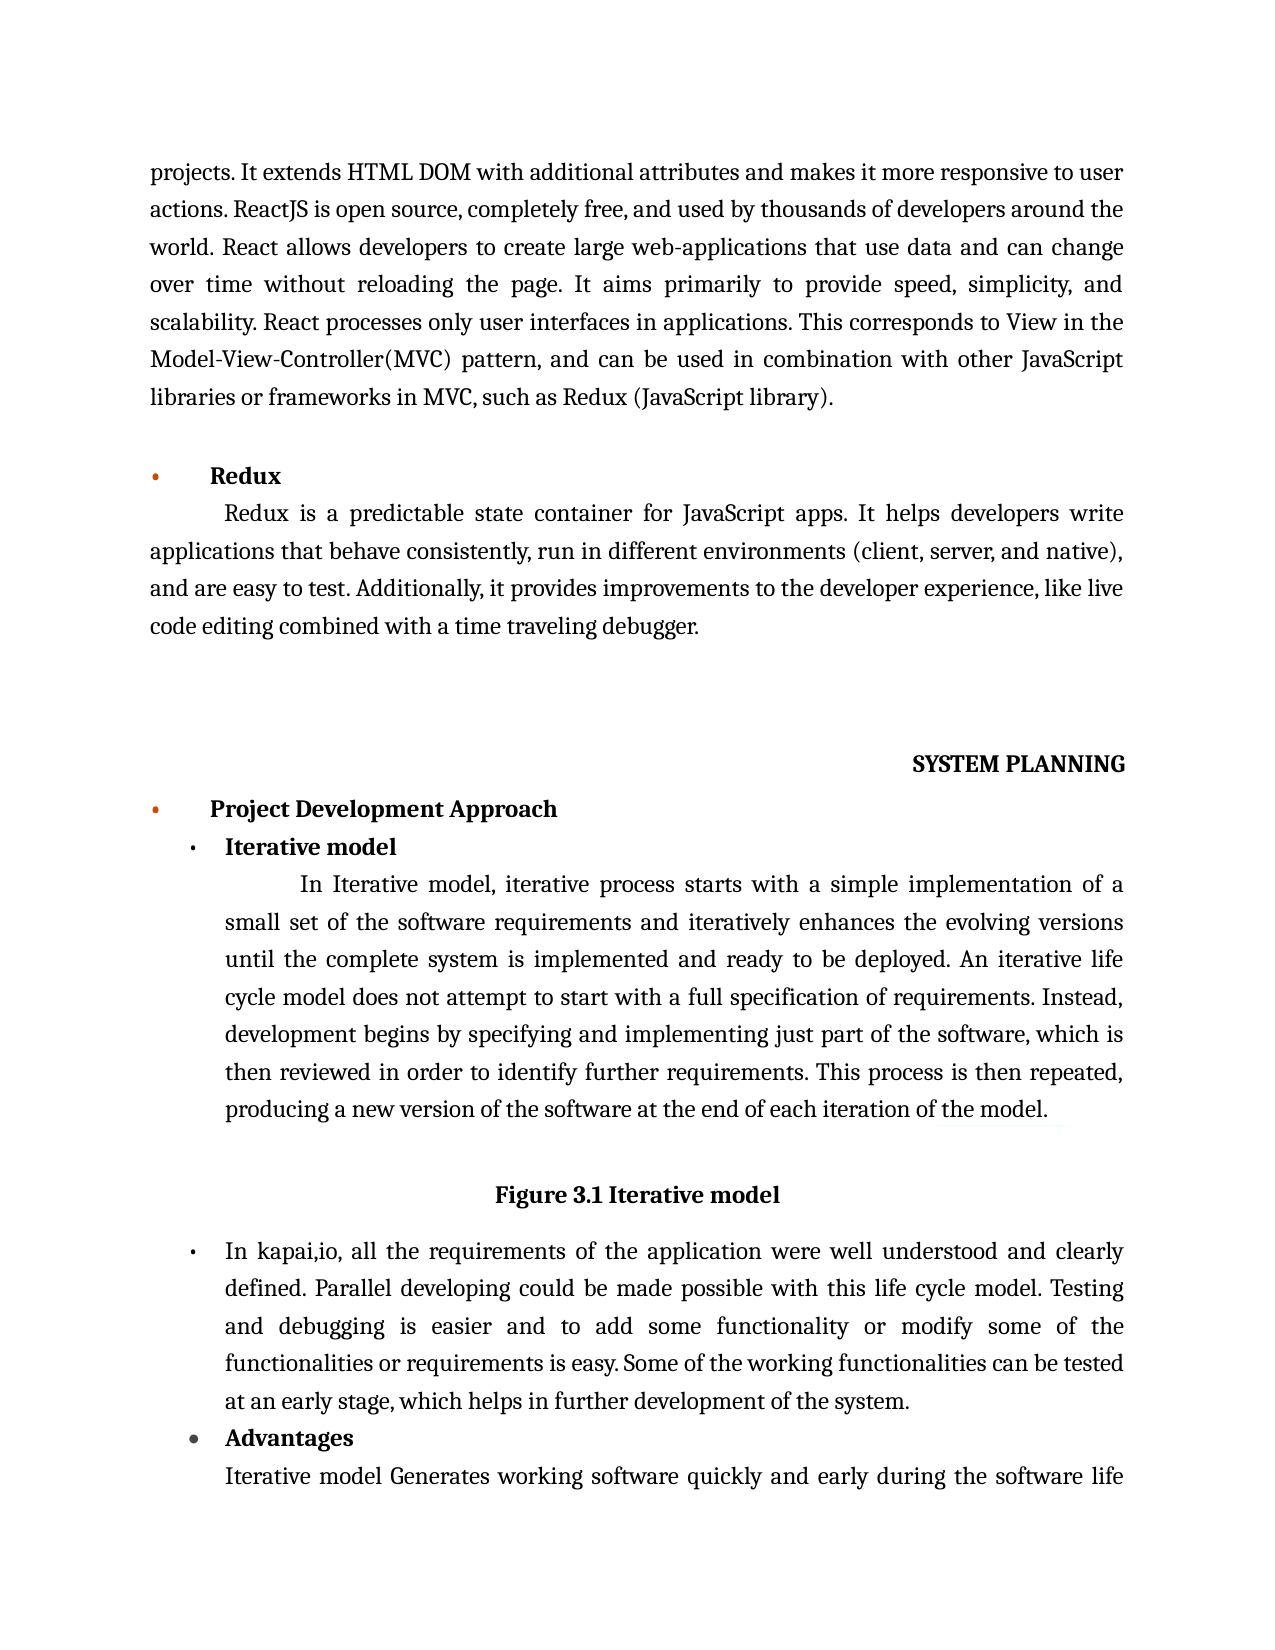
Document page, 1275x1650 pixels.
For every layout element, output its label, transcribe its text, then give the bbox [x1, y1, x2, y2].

list Project Development Approach [150, 787, 1125, 825]
list Redux [150, 454, 1125, 492]
text SYSTEM PLANNING [150, 712, 1125, 787]
list In kapai,io, all the requirements of the application were well understood and clearly defined. Parallel developing could be made possible with this life cycle model. Testing and debugging is easier and to add some functionality or modify some of the functionalities or requirements is easy. Some of the working functionalities can be tested at an early stage, which helps in further development of the system. [187, 1229, 1125, 1417]
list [187, 1417, 1125, 1492]
text In Iterative model, iterative process starts with a simple implementation of a small set of the software requirements and iteratively enhances the evolving versions until the complete system is implemented and ready to be deployed. An iterative life cycle model does not attempt to start with a full specification of requirements. Instead, development begins by specifying and implementing just part of the software, which is then reviewed in order to identify further requirements. This process is then repeated, producing a new version of the software at the end of each iteration of the model. [225, 862, 1125, 1125]
list Iterative model [187, 825, 1125, 862]
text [150, 150, 1125, 412]
text Figure 3.1 Iterative model [150, 1183, 1125, 1208]
text Redux is a predictable state container for JavaScript apps. It helps developers write applications that behave consistently, run in different environments (client, server, and native), and are easy to test. Additionally, it provides improvements to the developer experience, like live code editing combined with a time traveling debugger. [150, 492, 1125, 642]
